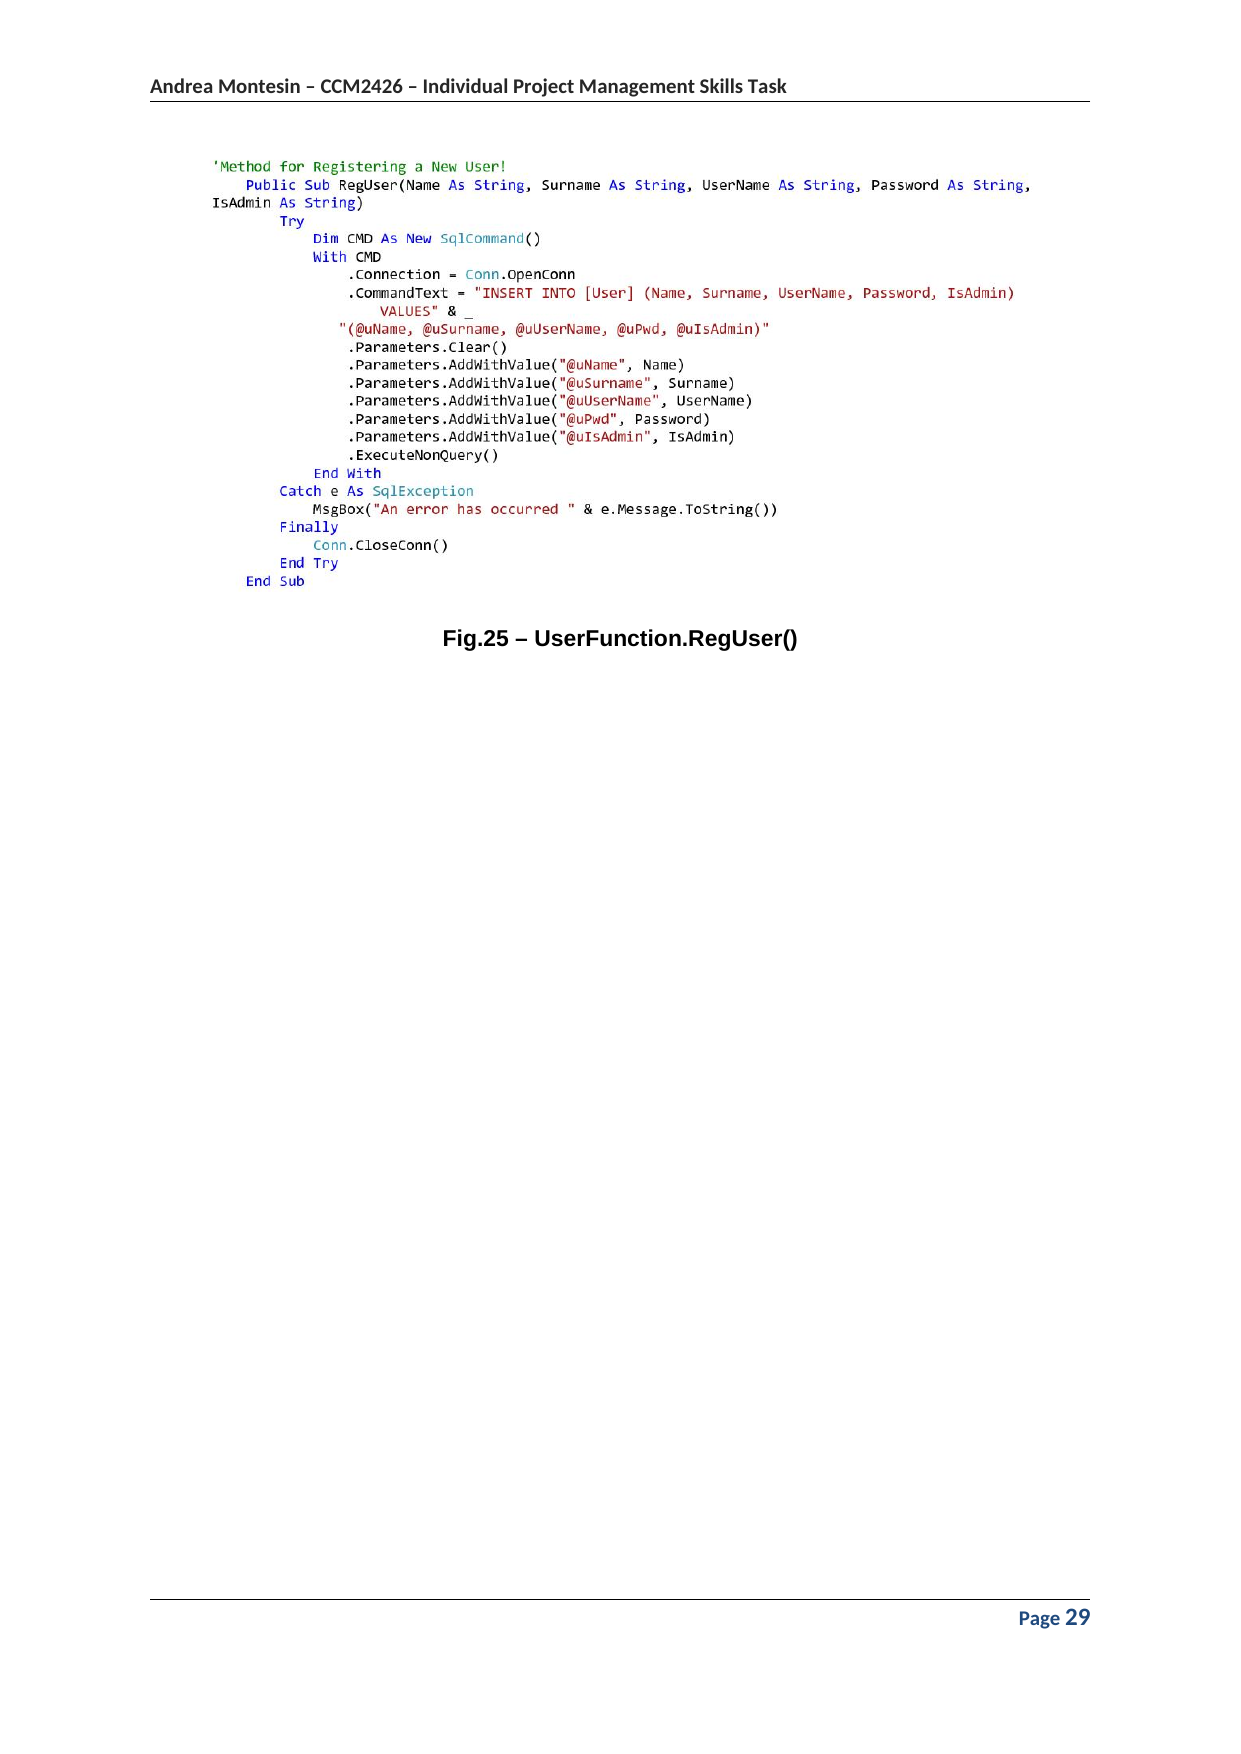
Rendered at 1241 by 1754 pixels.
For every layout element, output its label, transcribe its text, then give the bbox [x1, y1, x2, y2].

text Fig.25 – UserFunction.RegUser() [150, 625, 1090, 652]
picture [206, 150, 1034, 592]
